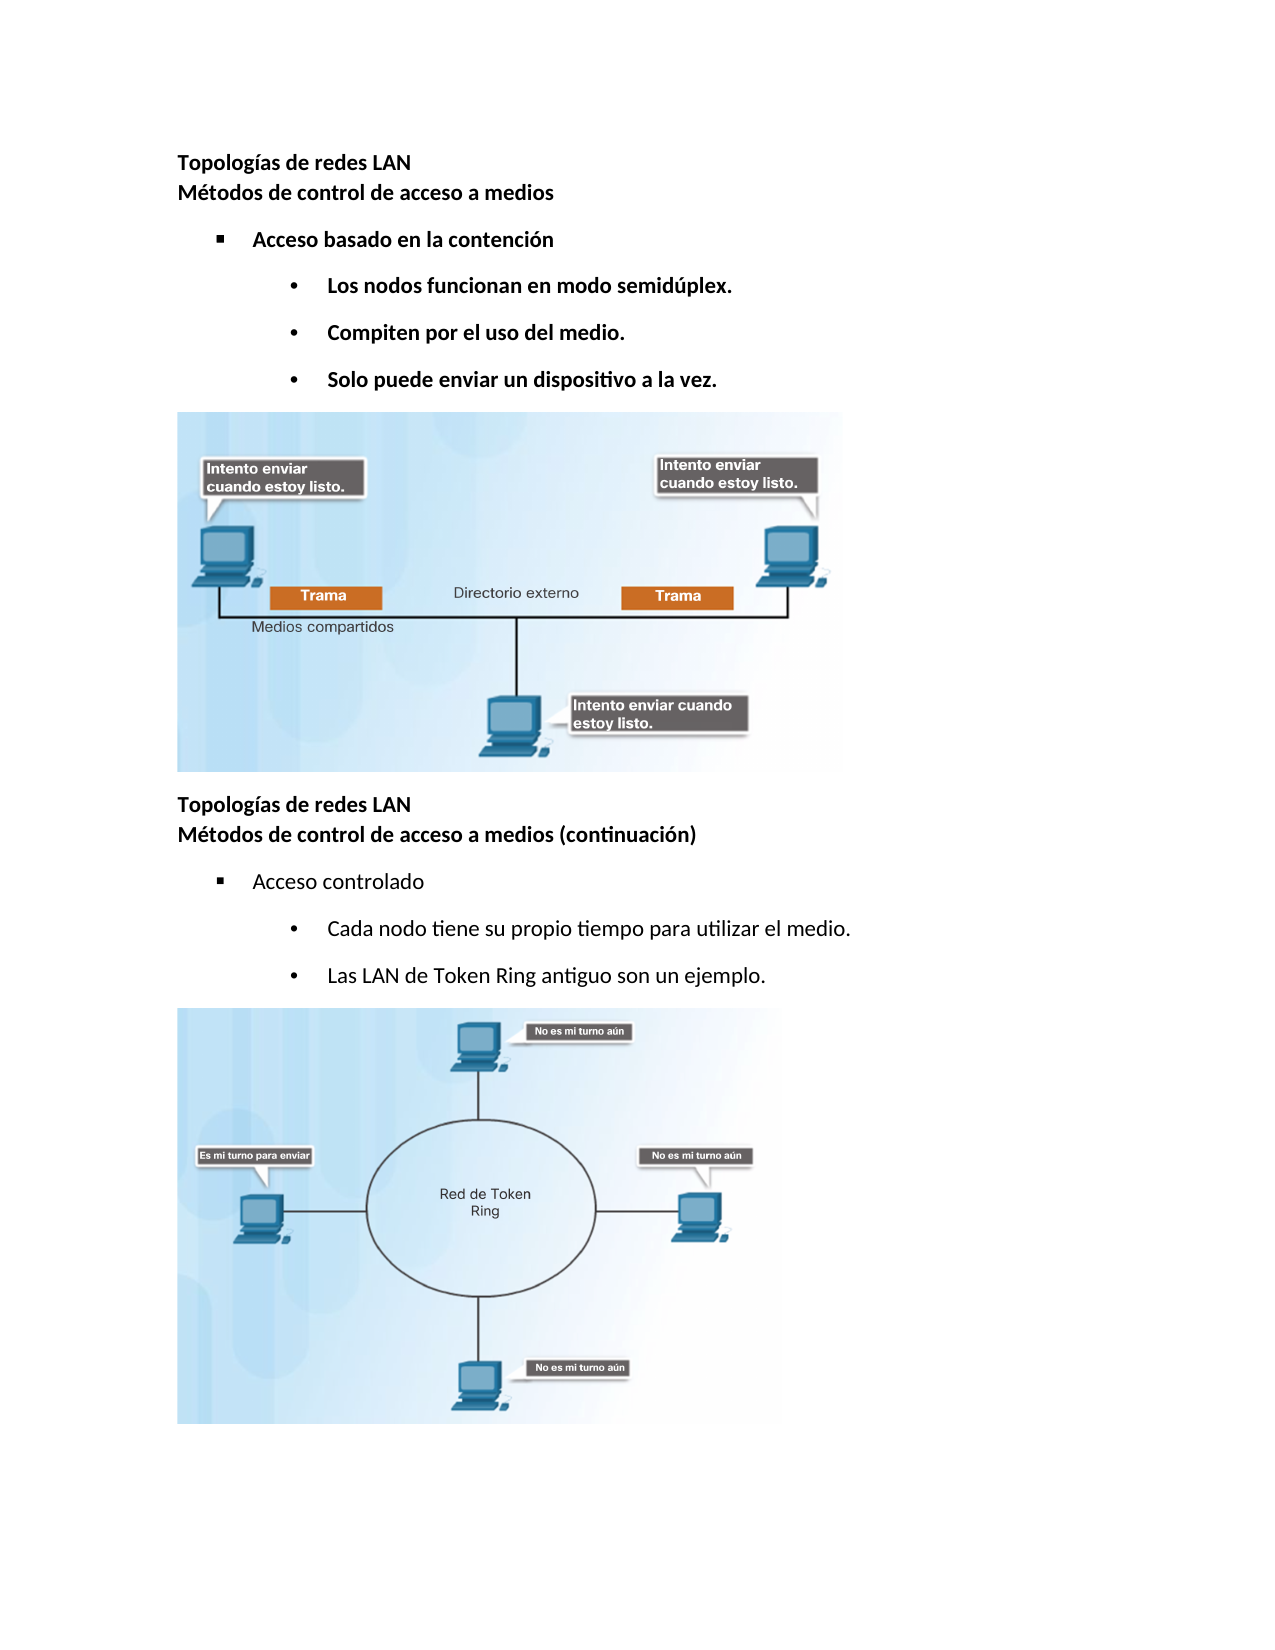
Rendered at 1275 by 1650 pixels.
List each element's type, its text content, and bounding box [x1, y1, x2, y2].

list Solo puede enviar un dispositivo a la vez. [290, 365, 1098, 393]
text Topologías de redes LAN Métodos de control de acceso a medios (continuación) [177, 790, 1098, 849]
text Topologías de redes LAN Métodos de control de acceso a medios [177, 148, 1098, 206]
list Las LAN de Token Ring antiguo son un ejemplo. [290, 961, 1098, 989]
list Los nodos funcionan en modo semidúplex. [290, 272, 1098, 299]
list Compiten por el uso del medio. [290, 318, 1098, 346]
list Cada nodo tiene su propio tiempo para utilizar el medio. [290, 914, 1098, 942]
picture [177, 412, 843, 772]
list Acceso basado en la contención [215, 225, 1098, 253]
list Acceso controlado [215, 867, 1098, 896]
picture [177, 1008, 782, 1424]
